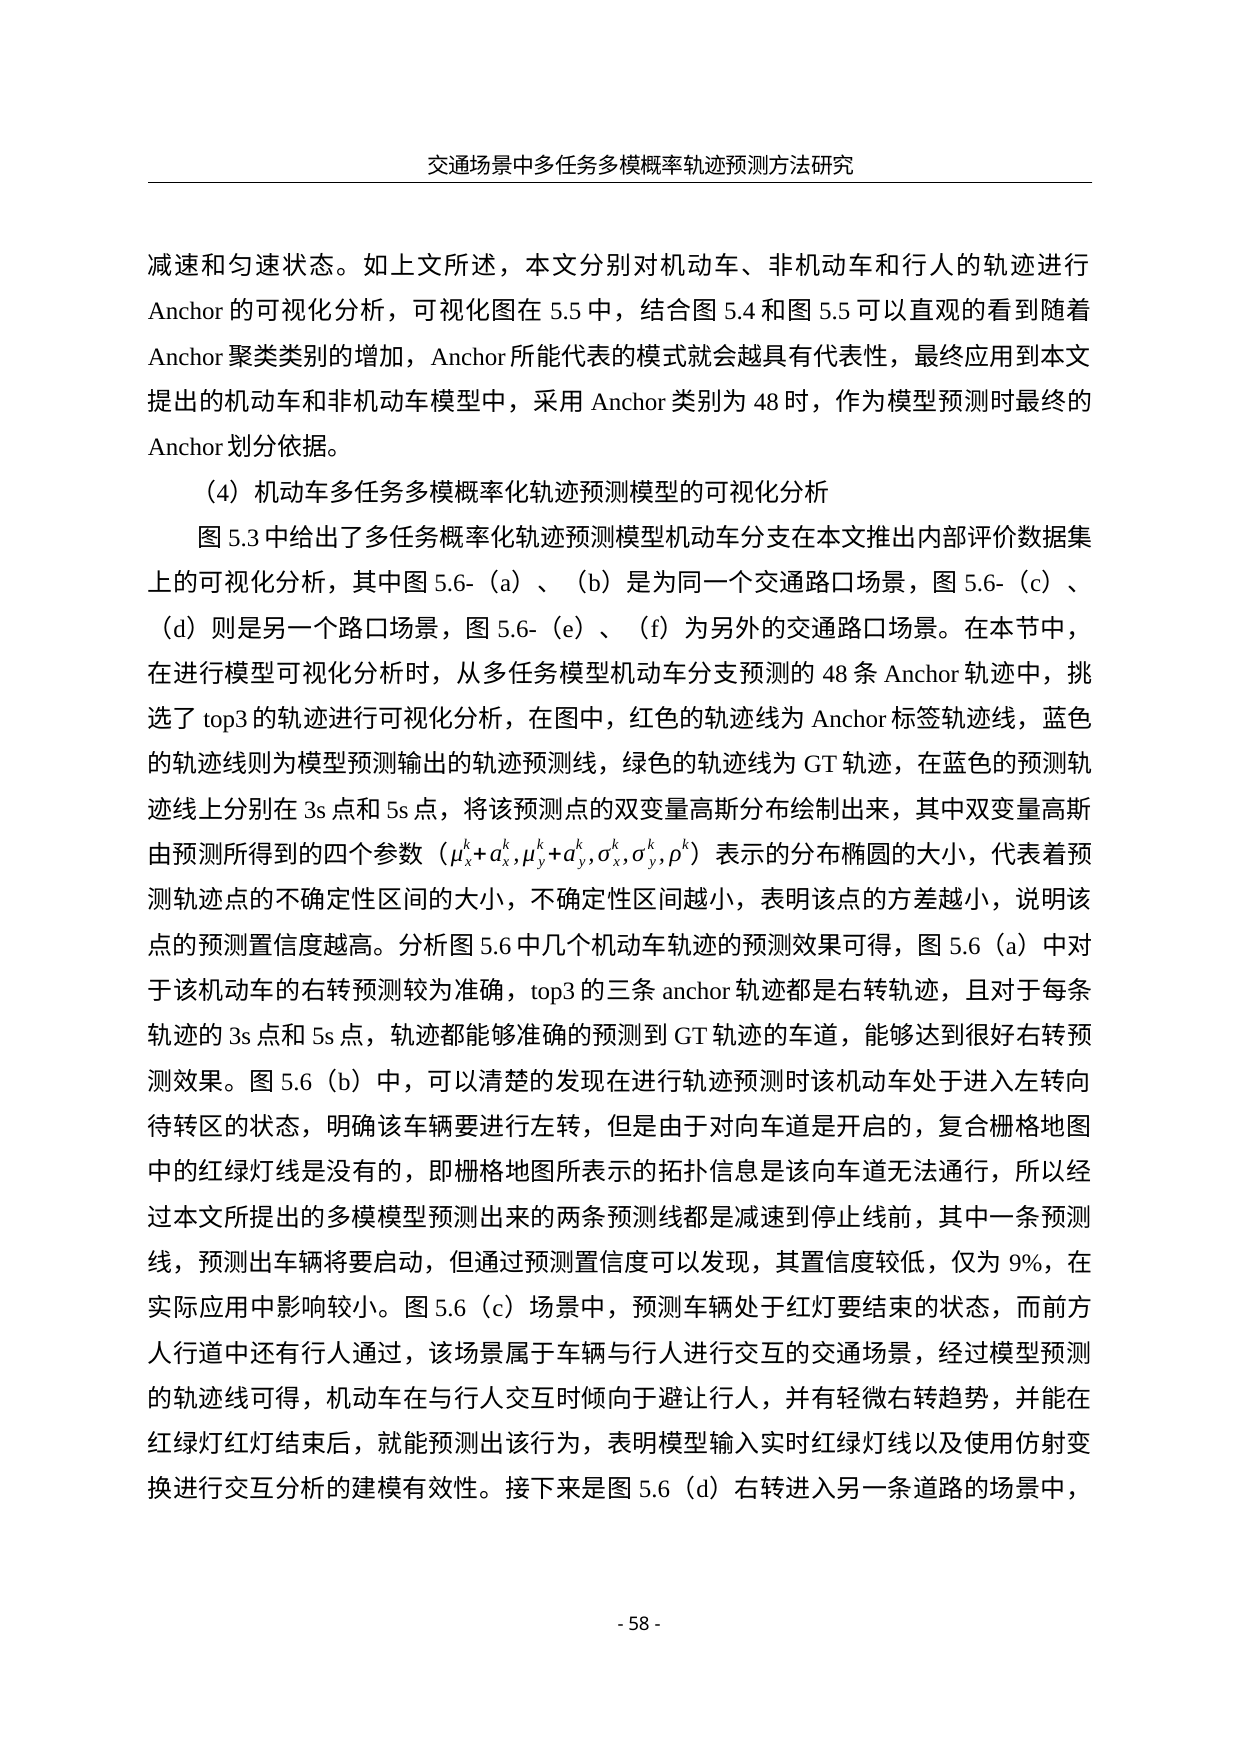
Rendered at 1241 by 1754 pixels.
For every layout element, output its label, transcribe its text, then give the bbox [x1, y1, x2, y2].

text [148, 517, 1092, 1505]
text 减速和匀速状态。如上文所述，本文分别对机动车、非机动车和行人的轨迹进行Anchor的可视化分析，可视化图在5.5中，结合图5.4和图5.5可以直观的看到随着Anchor聚类类别的增加，Anchor所能代表的模式就会越具有代表性，最终应用到本文提出的机动车和非机动车模型中，采用Anchor类别为48时，作为模型预测时最终的Anchor划分依据。 [148, 246, 1092, 463]
text （4）机动车多任务多模概率化轨迹预测模型的可视化分析 [148, 472, 1092, 508]
